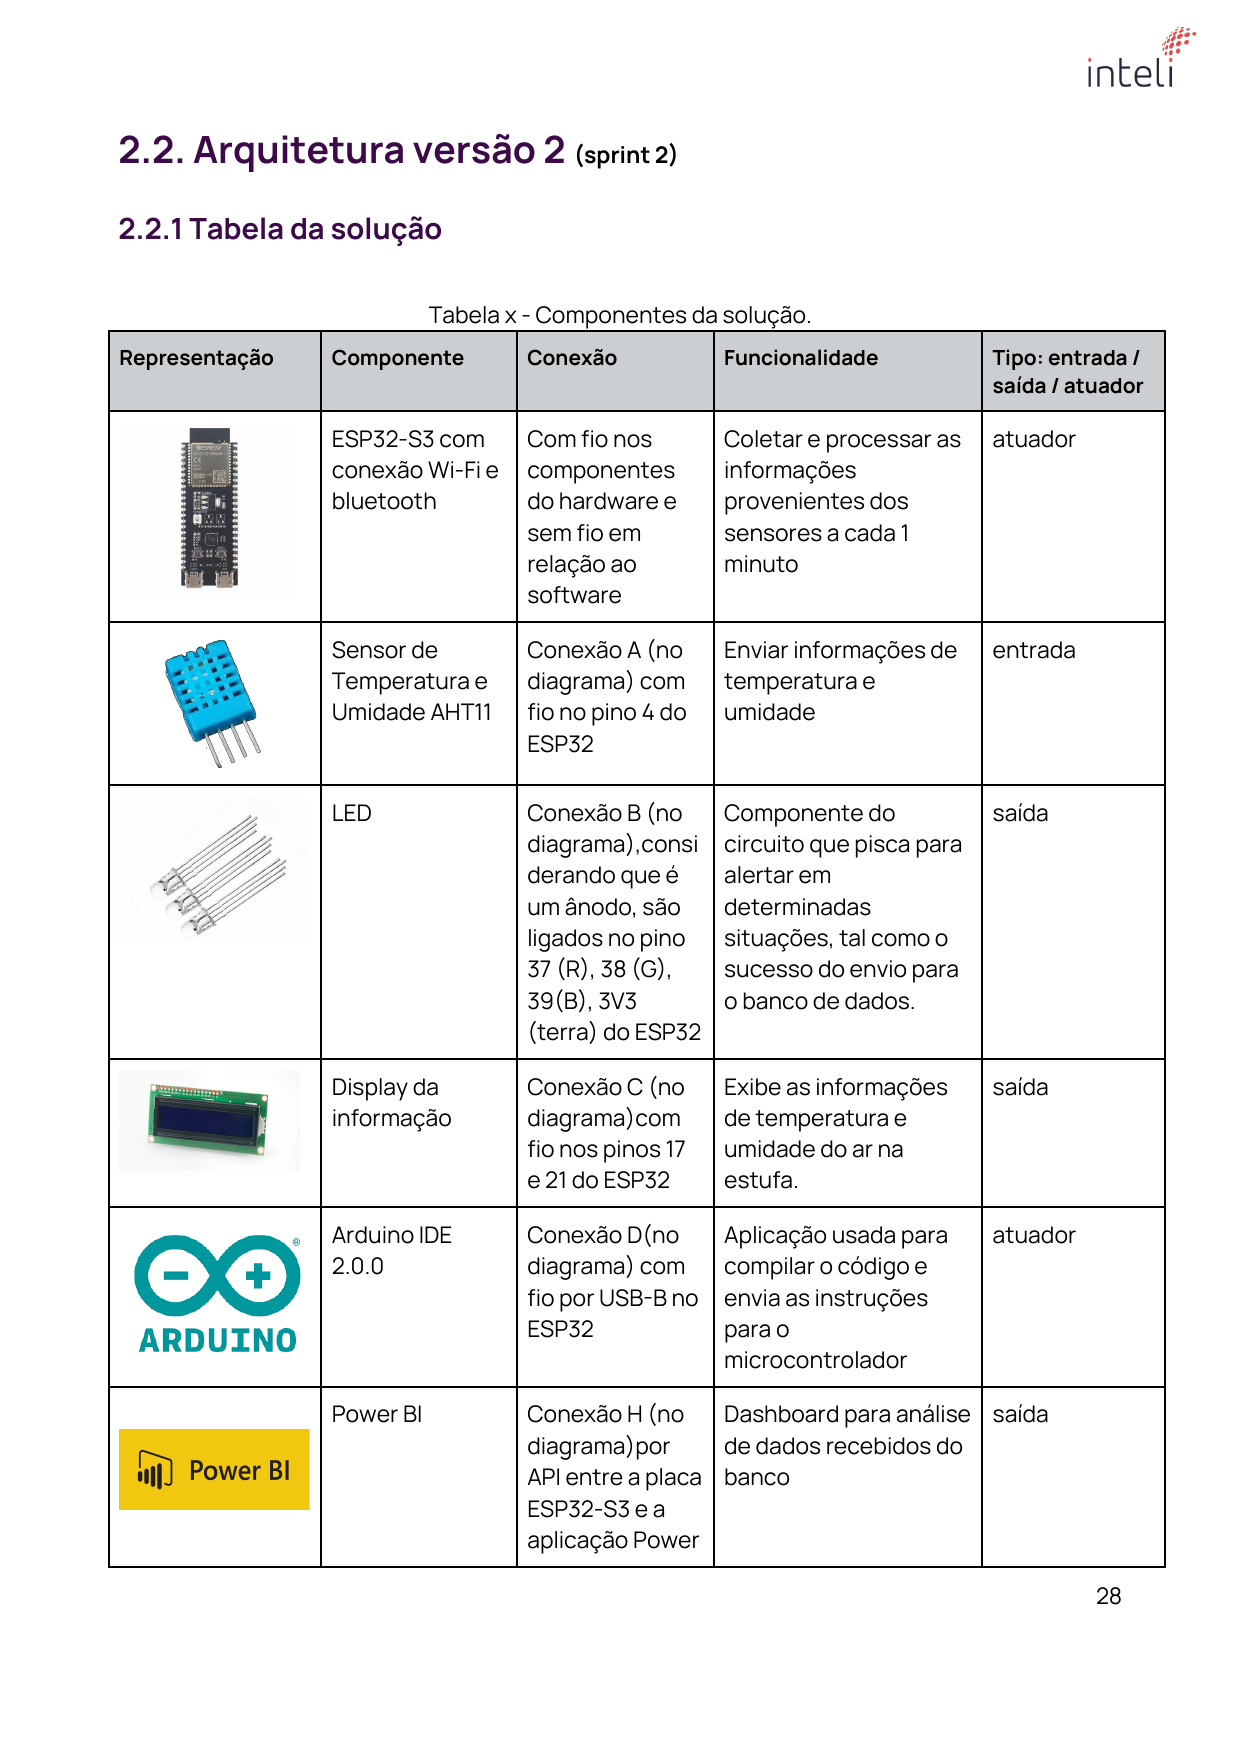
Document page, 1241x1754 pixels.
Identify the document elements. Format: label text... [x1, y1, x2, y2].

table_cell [715, 1388, 981, 1566]
table_cell saída [983, 1060, 1164, 1206]
table_cell Aplicação usada para compilar o código e envia as instruções para o microcontrolador [715, 1208, 981, 1386]
table_cell [110, 1388, 320, 1566]
table_cell Sensor de Temperatura e Umidade AHT11 [322, 623, 516, 784]
table_cell Conexão A (no diagrama) com fio no pino 4 do ESP32 [518, 623, 713, 784]
table_cell [110, 623, 320, 784]
table_cell saída [983, 1388, 1164, 1566]
table_header Representação [110, 332, 320, 410]
table_cell Enviar informações de temperatura e umidade [715, 623, 981, 784]
table_cell Coletar e processar as informações provenientes dos sensores a cada 1 minuto [715, 412, 981, 621]
table_cell [110, 412, 320, 621]
table_cell [110, 786, 320, 1058]
table_cell Exibe as informações de temperatura e umidade do ar na estufa. [715, 1060, 981, 1206]
table_cell Conexão C (no diagrama)com fio nos pinos 17 e 21 do ESP32 [518, 1060, 713, 1206]
picture [119, 1218, 316, 1369]
table_cell Componente do circuito que pisca para alertar em determinadas situações, tal como o sucesso do envio para o banco de dados. [715, 786, 981, 1058]
table_cell atuador [983, 412, 1164, 621]
table_header Componente [322, 332, 516, 410]
table_cell Conexão D(no diagrama) com fio por USB-B no ESP32 [518, 1208, 713, 1386]
table_cell ESP32-S3 com conexão Wi-Fi e bluetooth [322, 412, 516, 621]
picture [119, 1429, 310, 1510]
table_header Conexão [518, 332, 713, 410]
table_cell atuador [983, 1208, 1164, 1386]
table_cell Display da informação [322, 1060, 516, 1206]
picture [119, 796, 310, 945]
picture [159, 633, 271, 774]
picture [1088, 27, 1197, 87]
table_cell [110, 1060, 320, 1206]
picture [119, 1070, 301, 1171]
table_header Funcionalidade [715, 332, 981, 410]
table_cell Conexão B (no diagrama),considerando que é um ânodo, são ligados no pino 37 (R), 38 (G), 39(B), 3V3 (terra) do ESP32 [518, 786, 713, 1058]
subtitle 2.2. Arquitetura versão 2 (sprint 2) [118, 124, 1122, 175]
table_cell [110, 1208, 320, 1386]
table_header Tipo: entrada / saída / atuador [983, 332, 1164, 410]
table_cell entrada [983, 623, 1164, 784]
table_cell saída [983, 786, 1164, 1058]
table_cell Power BI [322, 1388, 516, 1566]
subtitle 2.2.1 Tabela da solução [118, 208, 1122, 248]
table_cell Com fio nos componentes do hardware e sem fio em relação ao software [518, 412, 713, 621]
table_cell Arduino IDE 2.0.0 [322, 1208, 516, 1386]
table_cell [518, 1388, 713, 1566]
picture [119, 422, 298, 601]
table_cell LED [322, 786, 516, 1058]
text Tabela x - Componentes da solução. [118, 299, 1122, 330]
